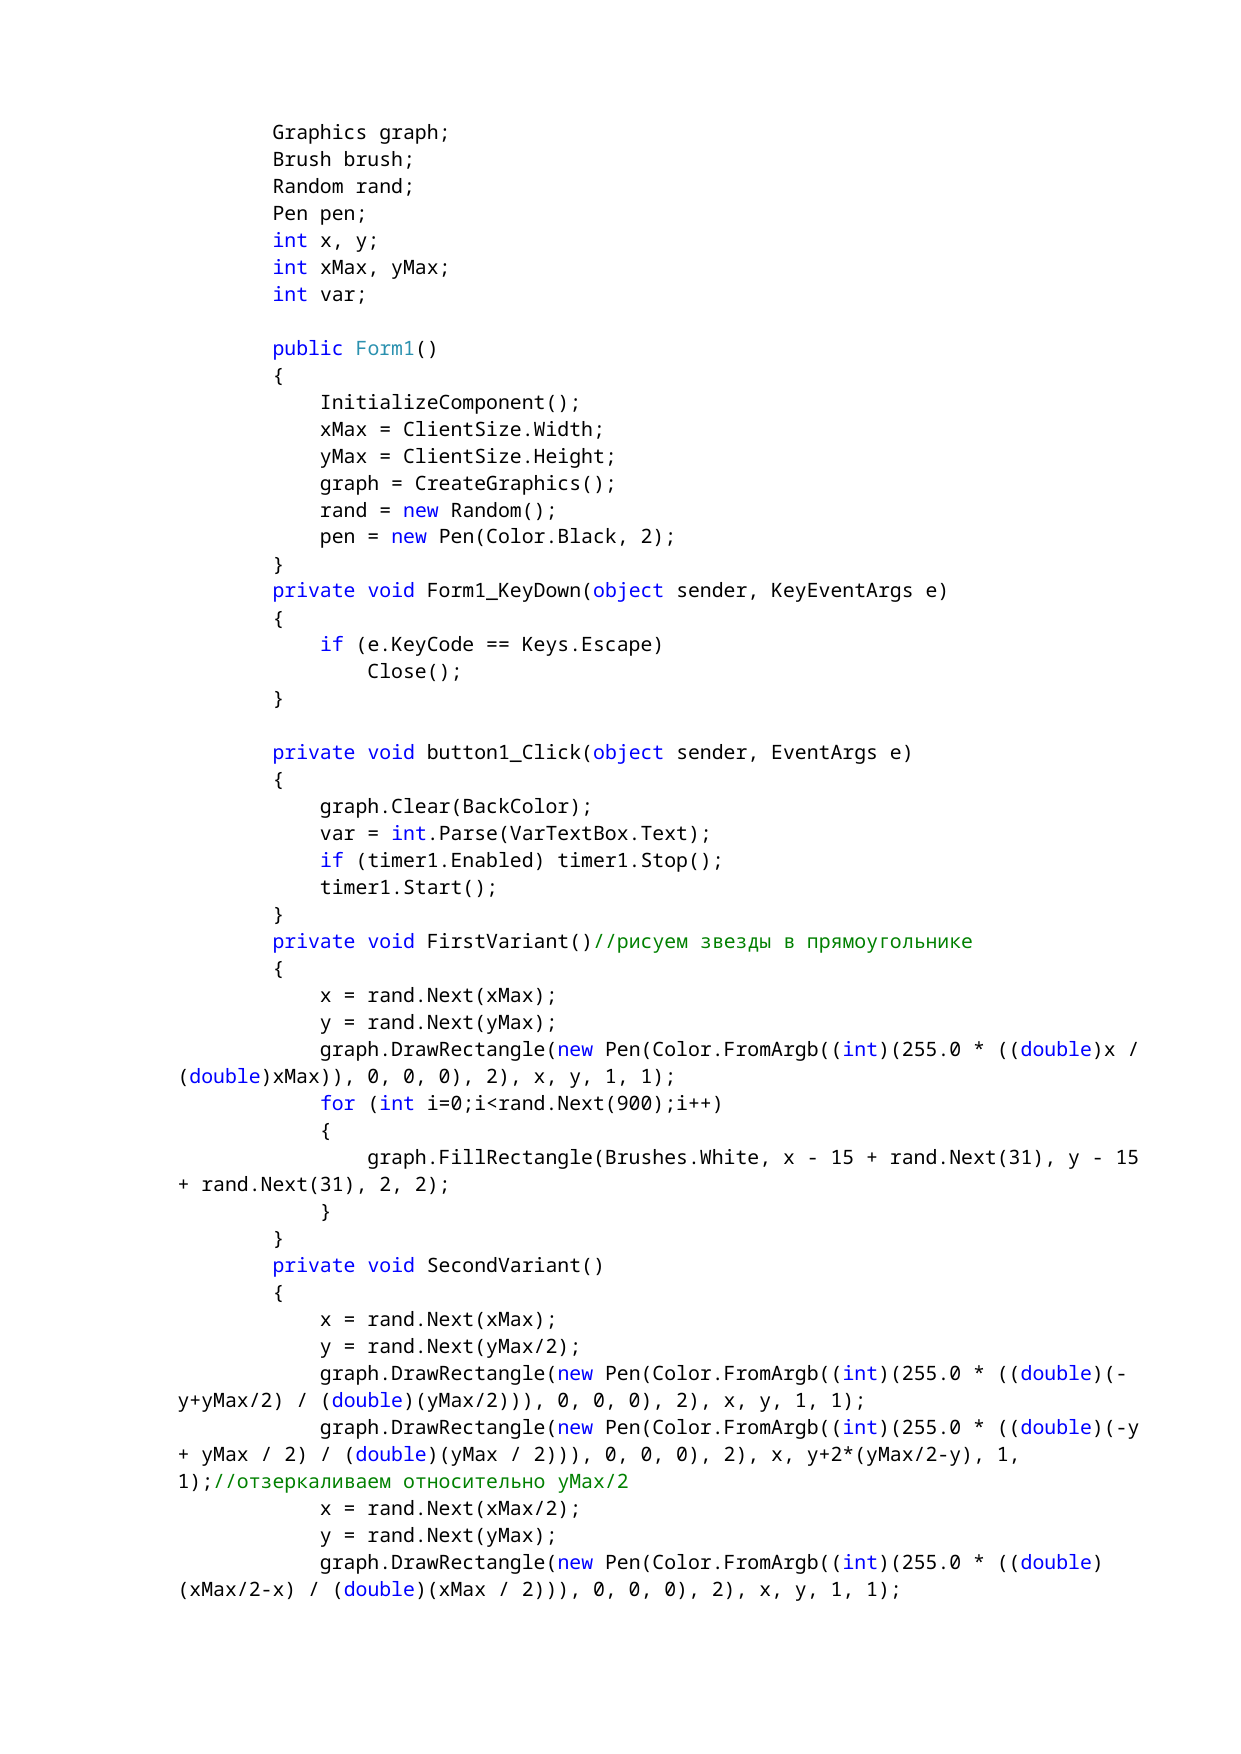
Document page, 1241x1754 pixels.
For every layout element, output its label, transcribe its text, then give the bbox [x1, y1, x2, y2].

text } [177, 901, 1152, 927]
text int xMax, yMax; [177, 253, 1152, 280]
text x = rand.Next(xMax); [177, 981, 1152, 1008]
text private void Form1_KeyDown(object sender, KeyEventArgs e) [177, 577, 1152, 604]
text graph.DrawRectangle(new Pen(Color.FromArgb((int)(255.0 * ((double)(-y + yMax / 2) / (double)(yMax / 2))), 0, 0, 0), 2), x, y+2*(yMax/2-y), 1, 1);//отзеркаливаем относительно yMax/2 [177, 1413, 1152, 1494]
text { [177, 1116, 1152, 1143]
text if (timer1.Enabled) timer1.Stop(); [177, 847, 1152, 873]
text yMax = ClientSize.Height; [177, 442, 1152, 469]
text { [177, 361, 1152, 388]
text private void SecondVariant() [177, 1251, 1152, 1278]
text var = int.Parse(VarTextBox.Text); [177, 819, 1152, 847]
text timer1.Start(); [177, 873, 1152, 901]
text Random rand; [177, 172, 1152, 199]
text if (e.KeyCode == Keys.Escape) [177, 631, 1152, 658]
text graph.FillRectangle(Brushes.White, x - 15 + rand.Next(31), y - 15 + rand.Next(31), 2, 2); [177, 1143, 1152, 1197]
text x = rand.Next(xMax/2); [177, 1494, 1152, 1521]
text { [177, 954, 1152, 981]
text Close(); [177, 658, 1152, 685]
text } [177, 550, 1152, 577]
text x = rand.Next(xMax); [177, 1305, 1152, 1332]
text } [177, 685, 1152, 712]
text } [177, 1224, 1152, 1251]
text graph.DrawRectangle(new Pen(Color.FromArgb((int)(255.0 * ((double)x / (double)xMax)), 0, 0, 0), 2), x, y, 1, 1); [177, 1035, 1152, 1089]
text Pen pen; [177, 199, 1152, 226]
text y = rand.Next(yMax); [177, 1521, 1152, 1548]
text y = rand.Next(yMax); [177, 1008, 1152, 1035]
text graph.DrawRectangle(new Pen(Color.FromArgb((int)(255.0 * ((double)(-y+yMax/2) / (double)(yMax/2))), 0, 0, 0), 2), x, y, 1, 1); [177, 1359, 1152, 1413]
text } [177, 1197, 1152, 1224]
text graph.Clear(BackColor); [177, 793, 1152, 819]
text pen = new Pen(Color.Black, 2); [177, 523, 1152, 550]
text int x, y; [177, 226, 1152, 253]
text { [177, 766, 1152, 793]
text graph = CreateGraphics(); [177, 469, 1152, 496]
text { [177, 1278, 1152, 1305]
text Brush brush; [177, 145, 1152, 172]
text private void button1_Click(object sender, EventArgs e) [177, 739, 1152, 766]
text private void FirstVariant()//рисуем звезды в прямоугольнике [177, 927, 1152, 954]
text InitializeComponent(); [177, 388, 1152, 415]
text y = rand.Next(yMax/2); [177, 1332, 1152, 1359]
text for (int i=0;i<rand.Next(900);i++) [177, 1089, 1152, 1116]
text { [177, 604, 1152, 631]
text graph.DrawRectangle(new Pen(Color.FromArgb((int)(255.0 * ((double)(xMax/2-x) / (double)(xMax / 2))), 0, 0, 0), 2), x, y, 1, 1); [177, 1548, 1152, 1602]
text xMax = ClientSize.Width; [177, 415, 1152, 442]
text rand = new Random(); [177, 496, 1152, 523]
text Graphics graph; [177, 118, 1152, 145]
text public Form1() [177, 334, 1152, 361]
text int var; [177, 280, 1152, 307]
